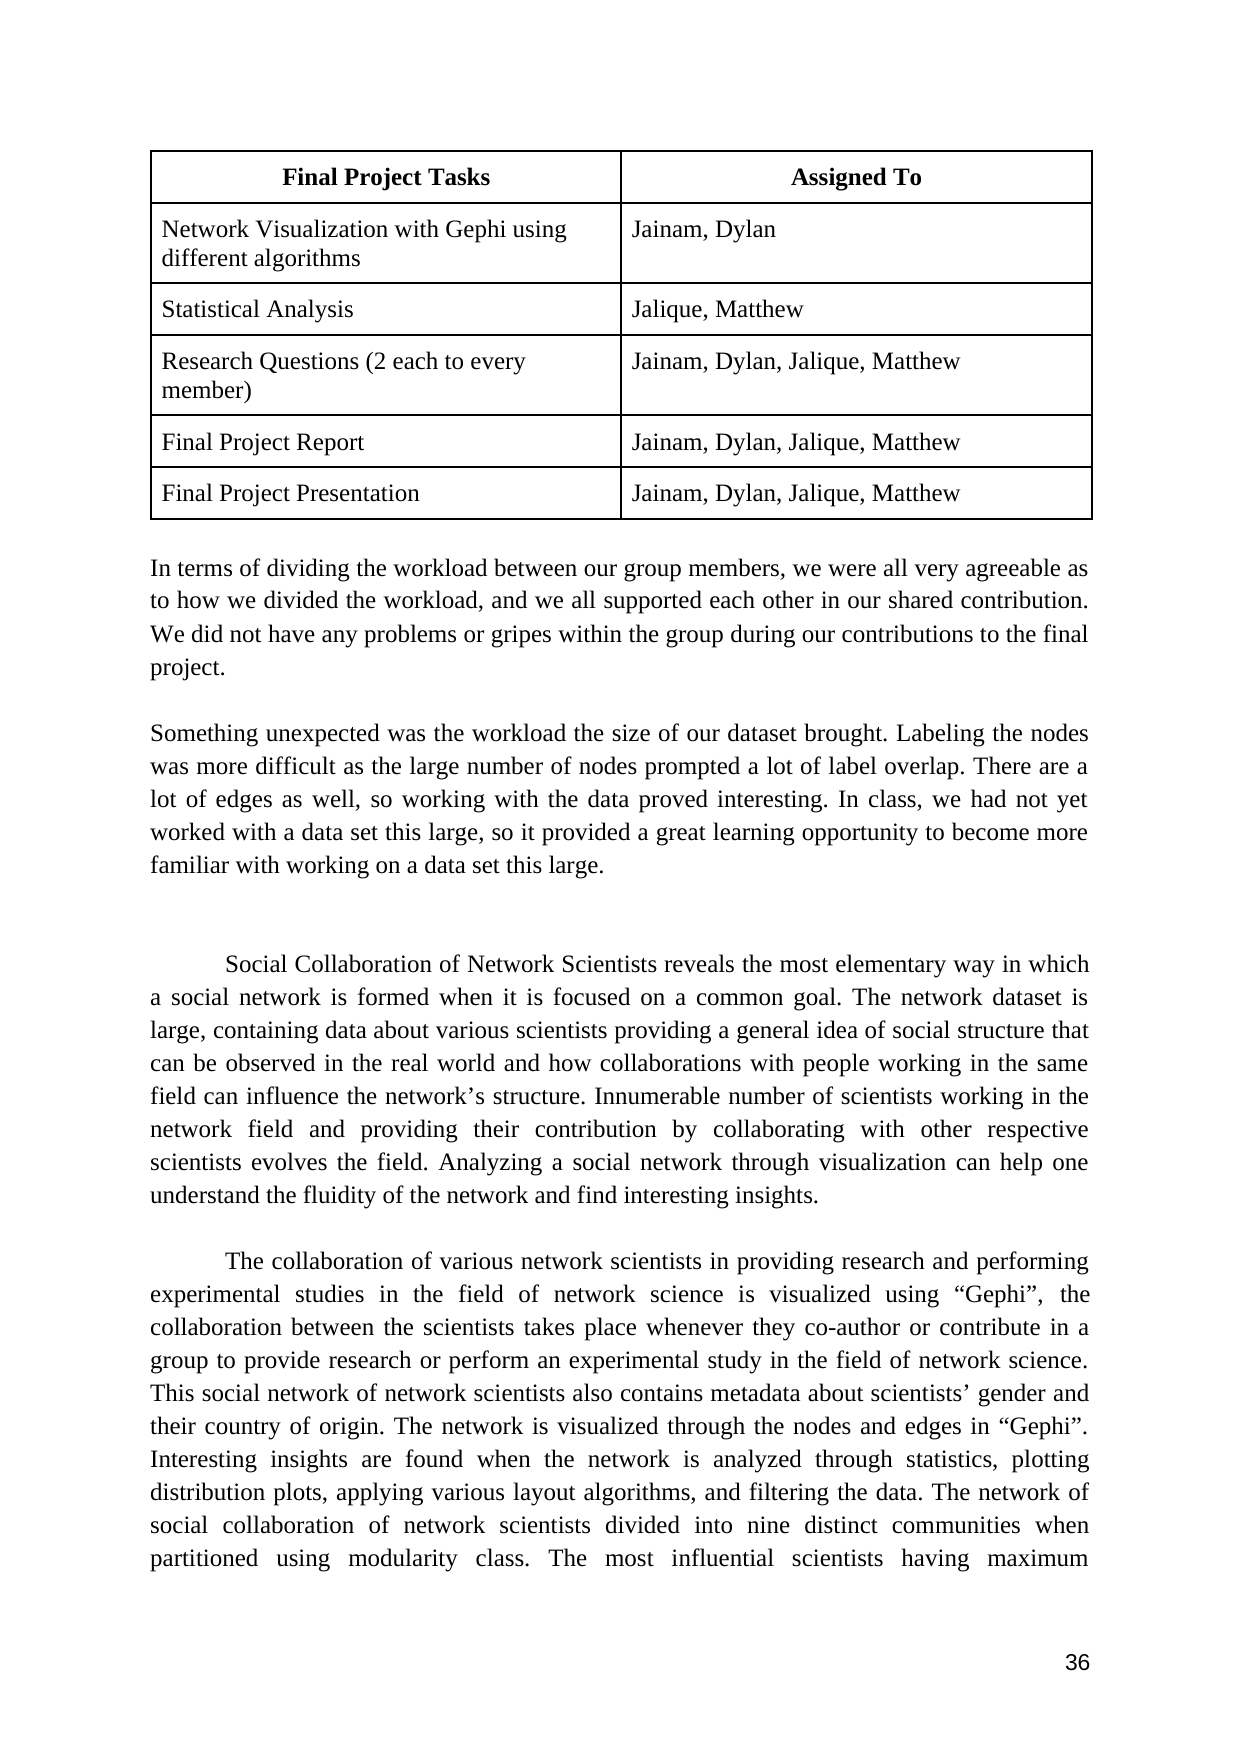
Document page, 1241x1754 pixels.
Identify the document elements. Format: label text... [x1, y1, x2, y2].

table_cell Statistical Analysis [152, 284, 620, 334]
table_cell Jainam, Dylan, Jalique, Matthew [622, 416, 1091, 466]
table_cell Network Visualization with Gephi using different algorithms [152, 204, 620, 282]
table_cell Final Project Presentation [152, 468, 620, 517]
text Social Collaboration of Network Scientists reveals the most elementary way in which a social network is formed when it is focused on a common goal. The network dataset is large, containing data about various scientists providing a general idea of social structure that can be observed in the real world and how collaborations with people working in the same field can influence the network’s structure. Innumerable number of scientists working in the network field and providing their contribution by collaborating with other respective scientists evolves the field. Analyzing a social network through visualization can help one understand the fluidity of the network and find interesting insights. [150, 949, 1090, 1209]
table_header Assigned To [622, 152, 1091, 202]
text In terms of dividing the workload between our group members, we were all very agreeable as to how we divided the workload, and we all supported each other in our shared contribution. We did not have any problems or gripes within the group during our contributions to the final project. [150, 553, 1090, 680]
table_cell Jalique, Matthew [622, 284, 1091, 334]
table_cell Jainam, Dylan, Jalique, Matthew [622, 336, 1091, 414]
table_header Final Project Tasks [152, 152, 620, 202]
table_cell Jainam, Dylan, Jalique, Matthew [622, 468, 1091, 517]
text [150, 1246, 1090, 1572]
table_cell Final Project Report [152, 416, 620, 466]
text Something unexpected was the workload the size of our dataset brought. Labeling the nodes was more difficult as the large number of nodes prompted a lot of label overlap. There are a lot of edges as well, so working with the data proved interesting. In class, we had not yet worked with a data set this large, so it provided a great learning opportunity to become more familiar with working on a data set this large. [150, 718, 1090, 878]
table_cell Research Questions (2 each to every member) [152, 336, 620, 414]
table_cell Jainam, Dylan [622, 204, 1091, 282]
